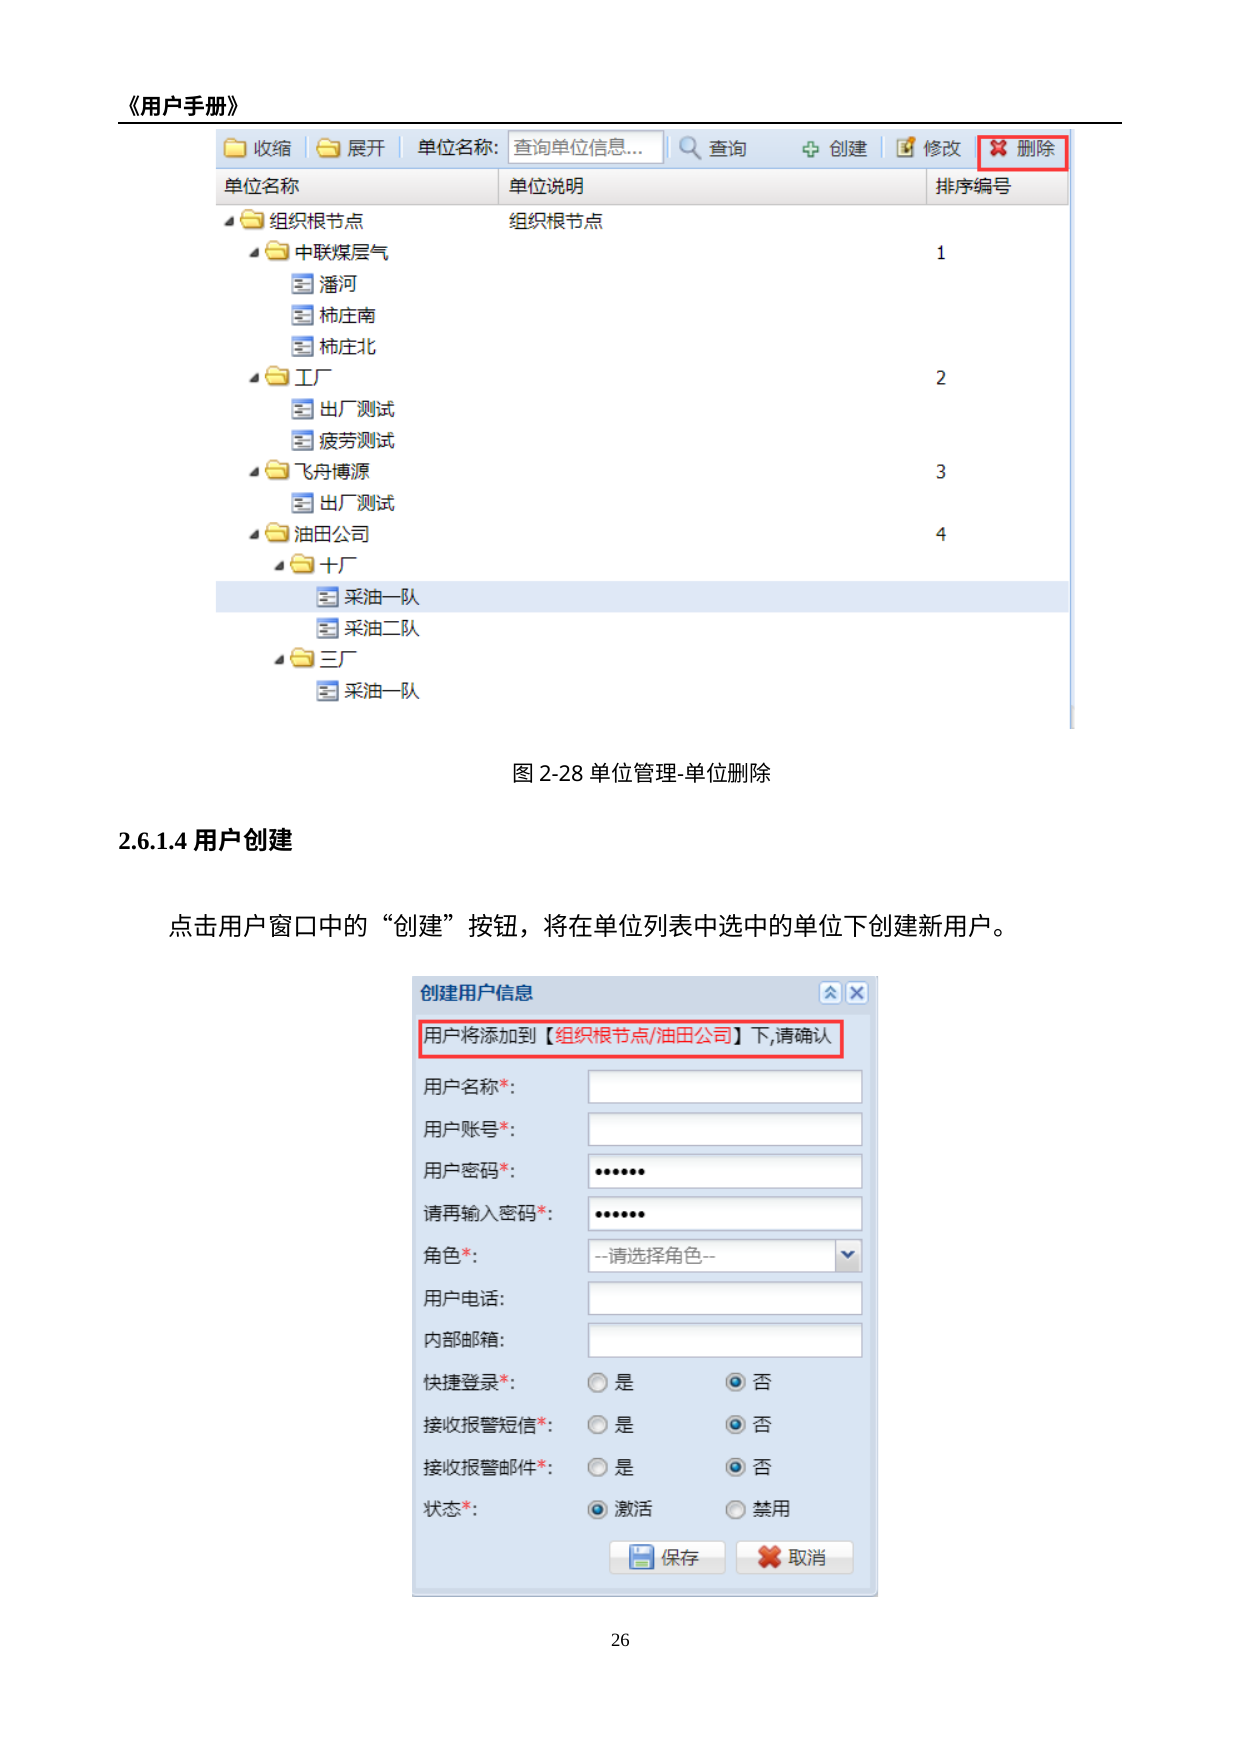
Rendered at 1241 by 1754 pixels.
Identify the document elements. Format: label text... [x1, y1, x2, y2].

picture [412, 976, 879, 1597]
subtitle 2.6.1.4 用户创建 [118, 805, 1122, 873]
text 图2-28 单位管理-单位删除 [118, 755, 1122, 789]
picture [215, 129, 1075, 729]
text 点击用户窗口中的“创建”按钮，将在单位列表中选中的单位下创建新用户。 [118, 891, 1122, 959]
